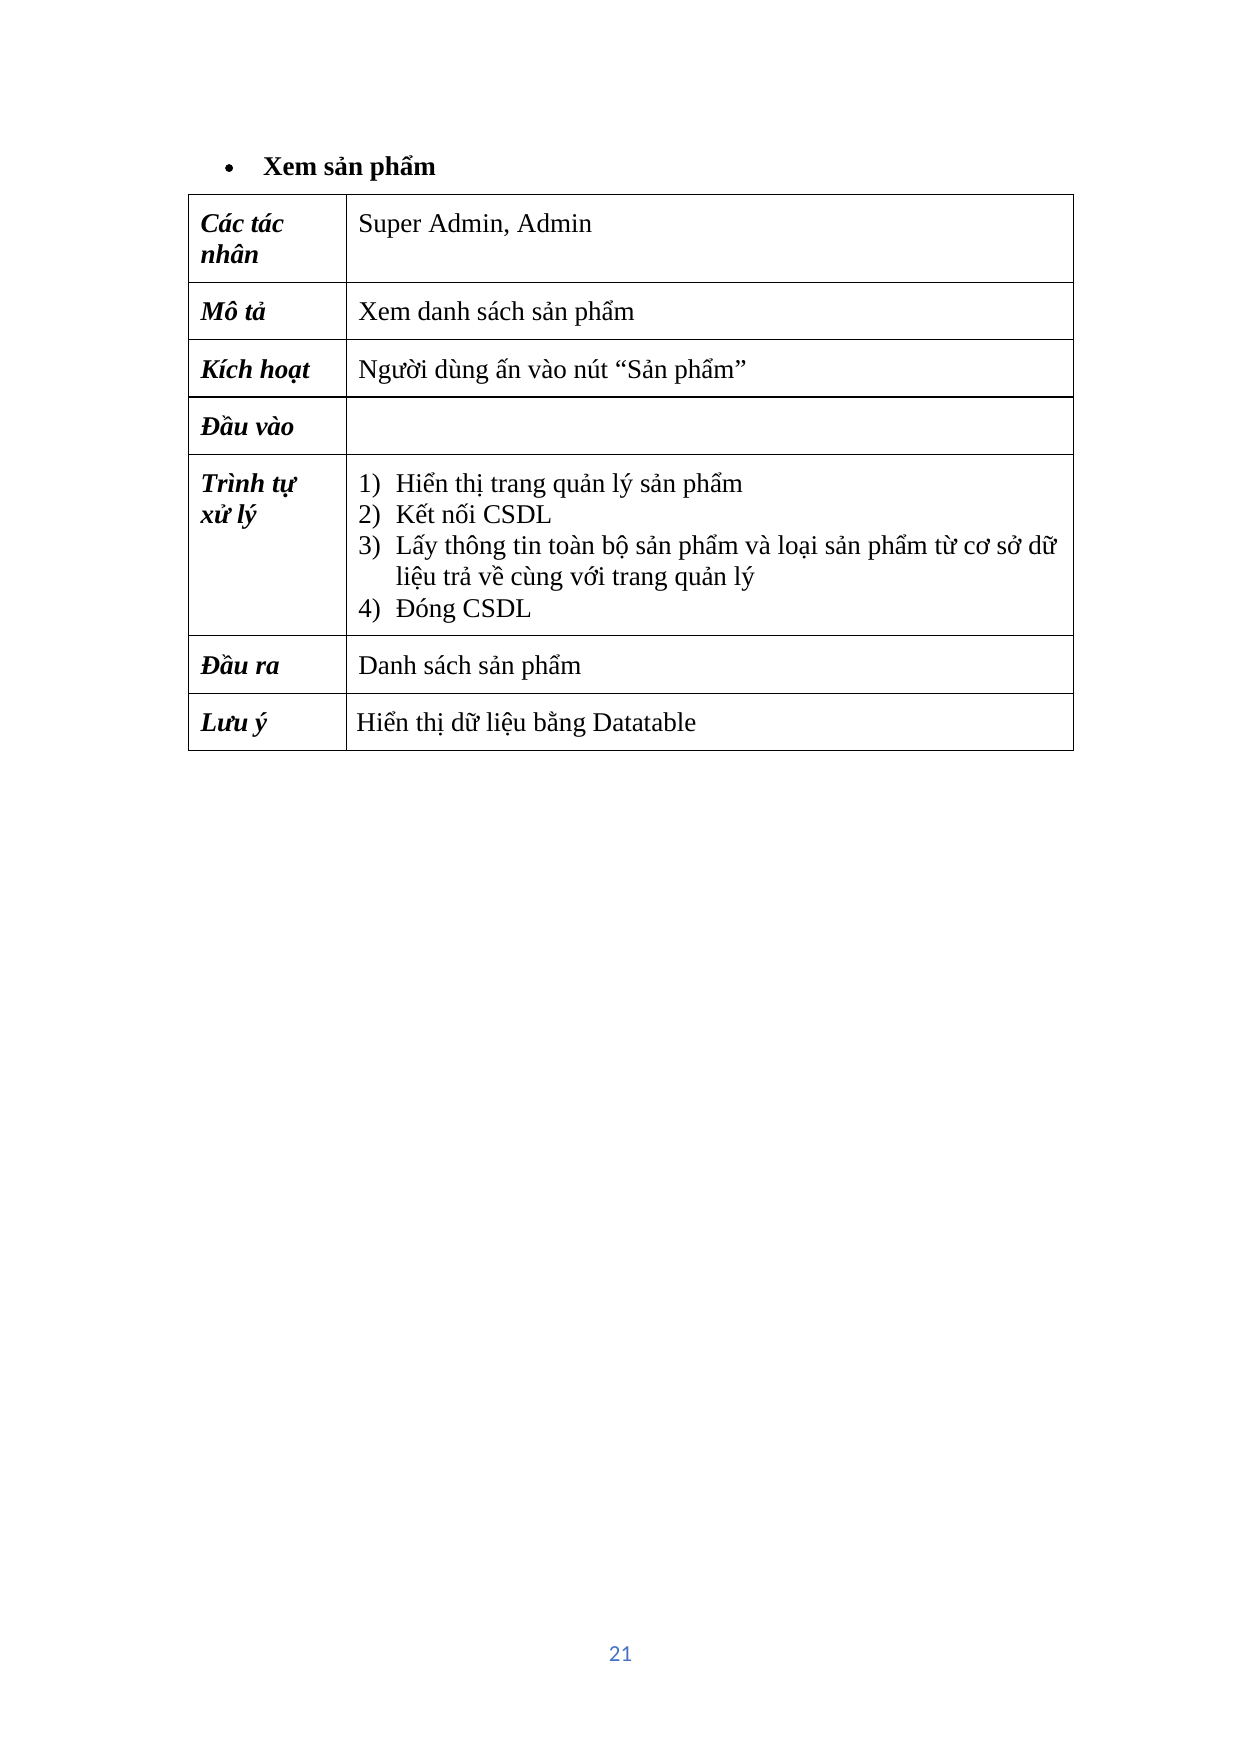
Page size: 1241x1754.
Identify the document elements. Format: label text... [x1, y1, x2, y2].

table_cell [347, 398, 1073, 453]
table_cell Lưu ý [189, 694, 346, 750]
table_cell Hiển thị dữ liệu bằng Datatable [347, 694, 1073, 750]
table_header Super Admin, Admin [347, 195, 1073, 282]
table_cell Danh sách sản phẩm [347, 636, 1073, 692]
table_cell Đầu vào [189, 398, 346, 453]
list Xem sản phẩm [225, 150, 1053, 181]
table_header Các tác nhân [189, 195, 346, 282]
table_cell Trình tự xử lý [189, 455, 346, 635]
table_cell Mô tả [189, 283, 346, 339]
table_cell Kích hoạt [189, 340, 346, 396]
table_cell Hiển thị trang quản lý sản phẩm Kết nối CSDL Lấy thông tin toàn bộ sản phẩm và loại sản phẩm từ cơ sở dữ liệu trả về cùng với trang quản lý Đóng CSDL [347, 455, 1073, 635]
table_cell Đầu ra [189, 636, 346, 692]
table_cell Người dùng ấn vào nút “Sản phẩm” [347, 340, 1073, 396]
table_cell Xem danh sách sản phẩm [347, 283, 1073, 339]
